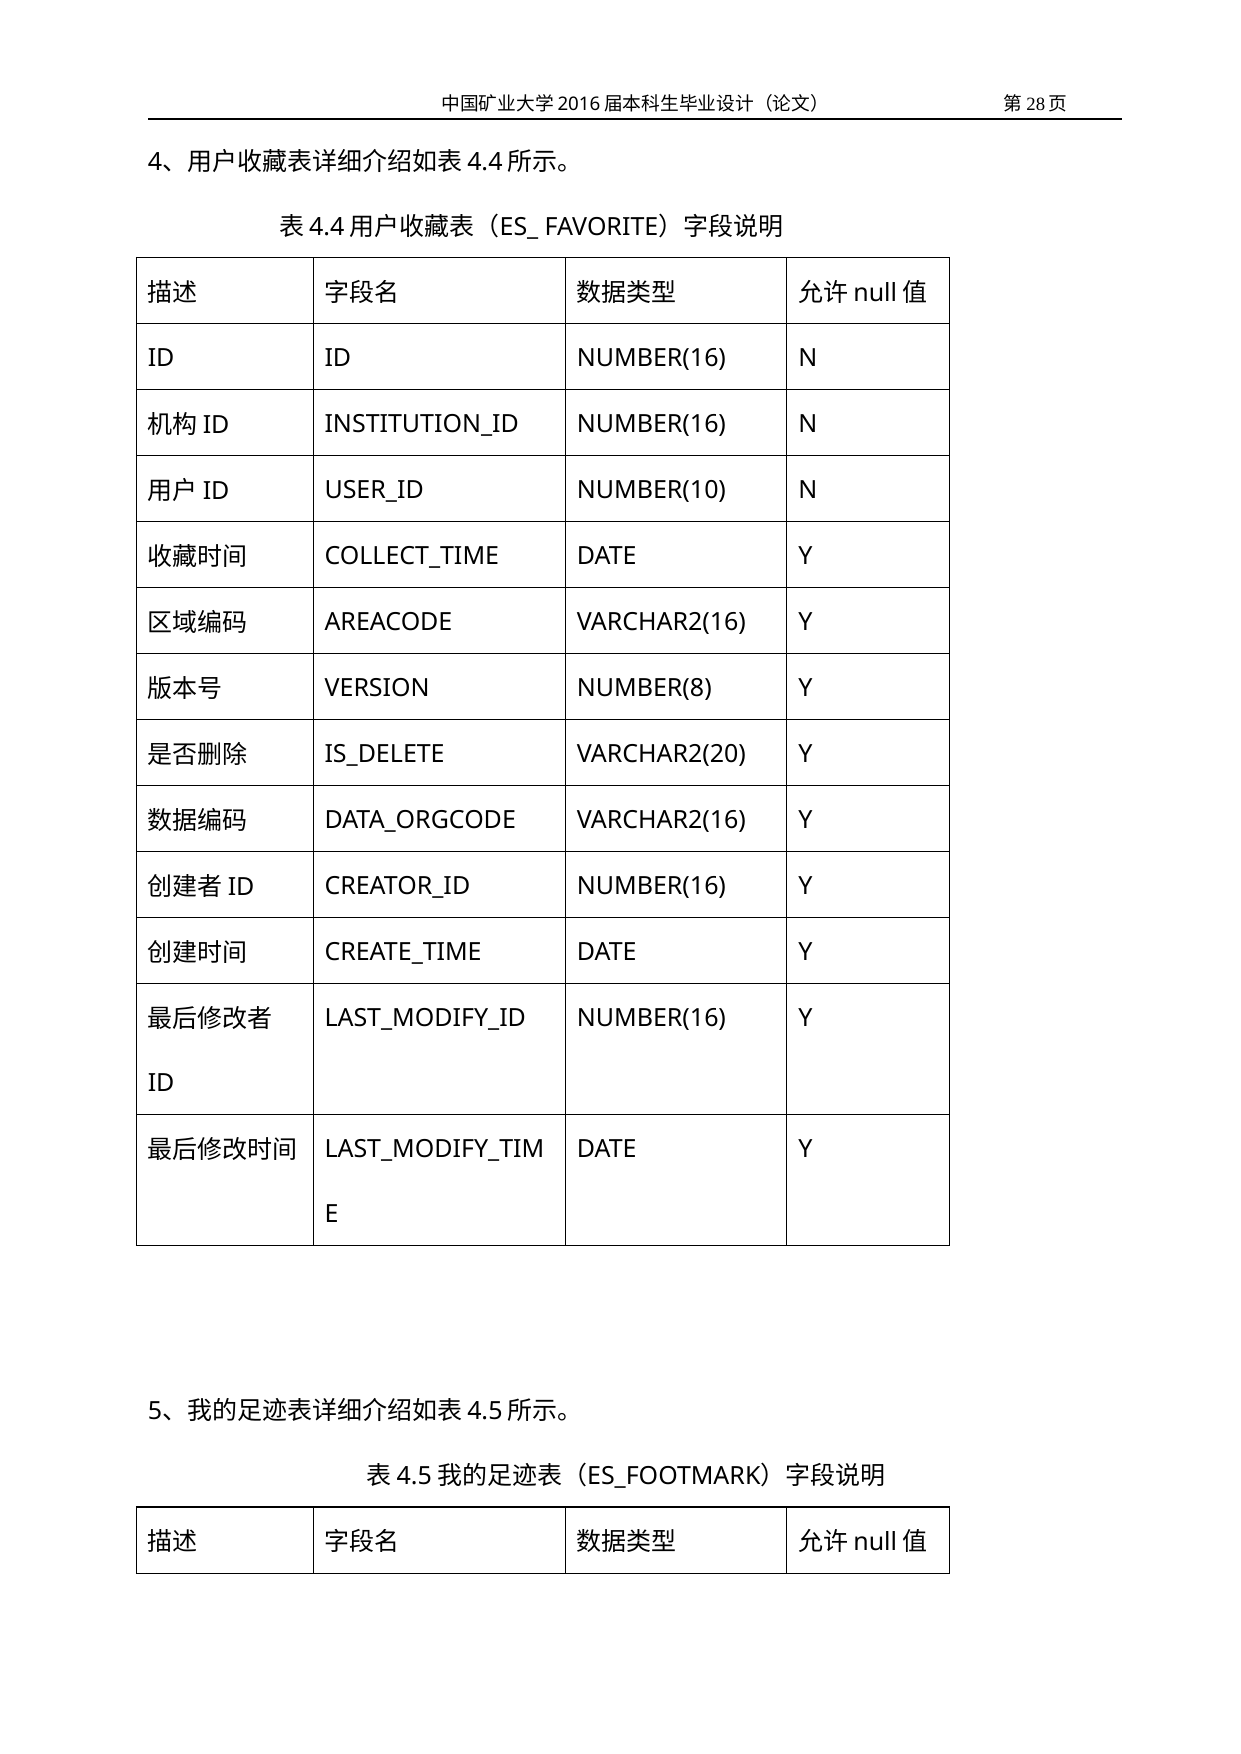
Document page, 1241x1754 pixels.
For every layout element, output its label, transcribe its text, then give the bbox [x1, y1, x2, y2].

table_cell CREATE_TIME [314, 918, 565, 983]
table_cell N [787, 456, 949, 521]
table_cell LAST_MODIFY_ID [314, 984, 565, 1114]
table_header 允许null值 [787, 1508, 949, 1572]
table_cell AREACODE [314, 588, 565, 653]
table_cell 数据编码 [137, 786, 313, 851]
table_cell DATE [566, 918, 786, 983]
table_cell 收藏时间 [137, 522, 313, 587]
table_cell DATE [566, 1115, 786, 1245]
table_cell ID [314, 324, 565, 389]
table_cell USER_ID [314, 456, 565, 521]
table_cell N [787, 324, 949, 389]
table_cell Y [787, 522, 949, 587]
table_cell Y [787, 1115, 949, 1245]
table_header 字段名 [314, 258, 565, 323]
table_cell 创建时间 [137, 918, 313, 983]
table_cell 是否删除 [137, 720, 313, 785]
table_cell Y [787, 852, 949, 917]
table_cell 最后修改者ID [137, 984, 313, 1114]
table_cell NUMBER(16) [566, 390, 786, 455]
table_cell Y [787, 720, 949, 785]
table_cell CREATOR_ID [314, 852, 565, 917]
table_cell IS_DELETE [314, 720, 565, 785]
table_header 数据类型 [566, 258, 786, 323]
table_cell Y [787, 786, 949, 851]
table_cell VARCHAR2(20) [566, 720, 786, 785]
table_cell 机构ID [137, 390, 313, 455]
table_header 描述 [137, 1508, 313, 1572]
table_header 数据类型 [566, 1508, 786, 1572]
table_cell Y [787, 984, 949, 1114]
table_cell N [787, 390, 949, 455]
table_cell NUMBER(10) [566, 456, 786, 521]
table_cell ID [137, 324, 313, 389]
table_cell Y [787, 654, 949, 719]
table_cell 版本号 [137, 654, 313, 719]
table_cell VARCHAR2(16) [566, 588, 786, 653]
table_cell NUMBER(16) [566, 984, 786, 1114]
table_cell 创建者ID [137, 852, 313, 917]
table_cell 最后修改时间 [137, 1115, 313, 1245]
table_cell COLLECT_TIME [314, 522, 565, 587]
table_cell NUMBER(16) [566, 324, 786, 389]
table_cell INSTITUTION_ID [314, 390, 565, 455]
table_cell 区域编码 [137, 588, 313, 653]
table_cell DATA_ORGCODE [314, 786, 565, 851]
table_cell NUMBER(16) [566, 852, 786, 917]
table_header 描述 [137, 258, 313, 323]
text 5、我的足迹表详细介绍如表4.5所示。 [148, 1376, 1122, 1441]
text 4、用户收藏表详细介绍如表4.4所示。 [148, 127, 1122, 192]
table_cell Y [787, 588, 949, 653]
table_cell DATE [566, 522, 786, 587]
table_header 字段名 [314, 1508, 565, 1572]
table_header 允许null值 [787, 258, 949, 323]
text 表4.5我的足迹表（ES_FOOTMARK）字段说明 [323, 1441, 1122, 1506]
table_cell LAST_MODIFY_TIME [314, 1115, 565, 1245]
table_cell VARCHAR2(16) [566, 786, 786, 851]
table_cell VERSION [314, 654, 565, 719]
table_cell 用户ID [137, 456, 313, 521]
text 表4.4用户收藏表（ES_ FAVORITE）字段说明 [235, 192, 1122, 257]
table_cell Y [787, 918, 949, 983]
table_cell NUMBER(8) [566, 654, 786, 719]
